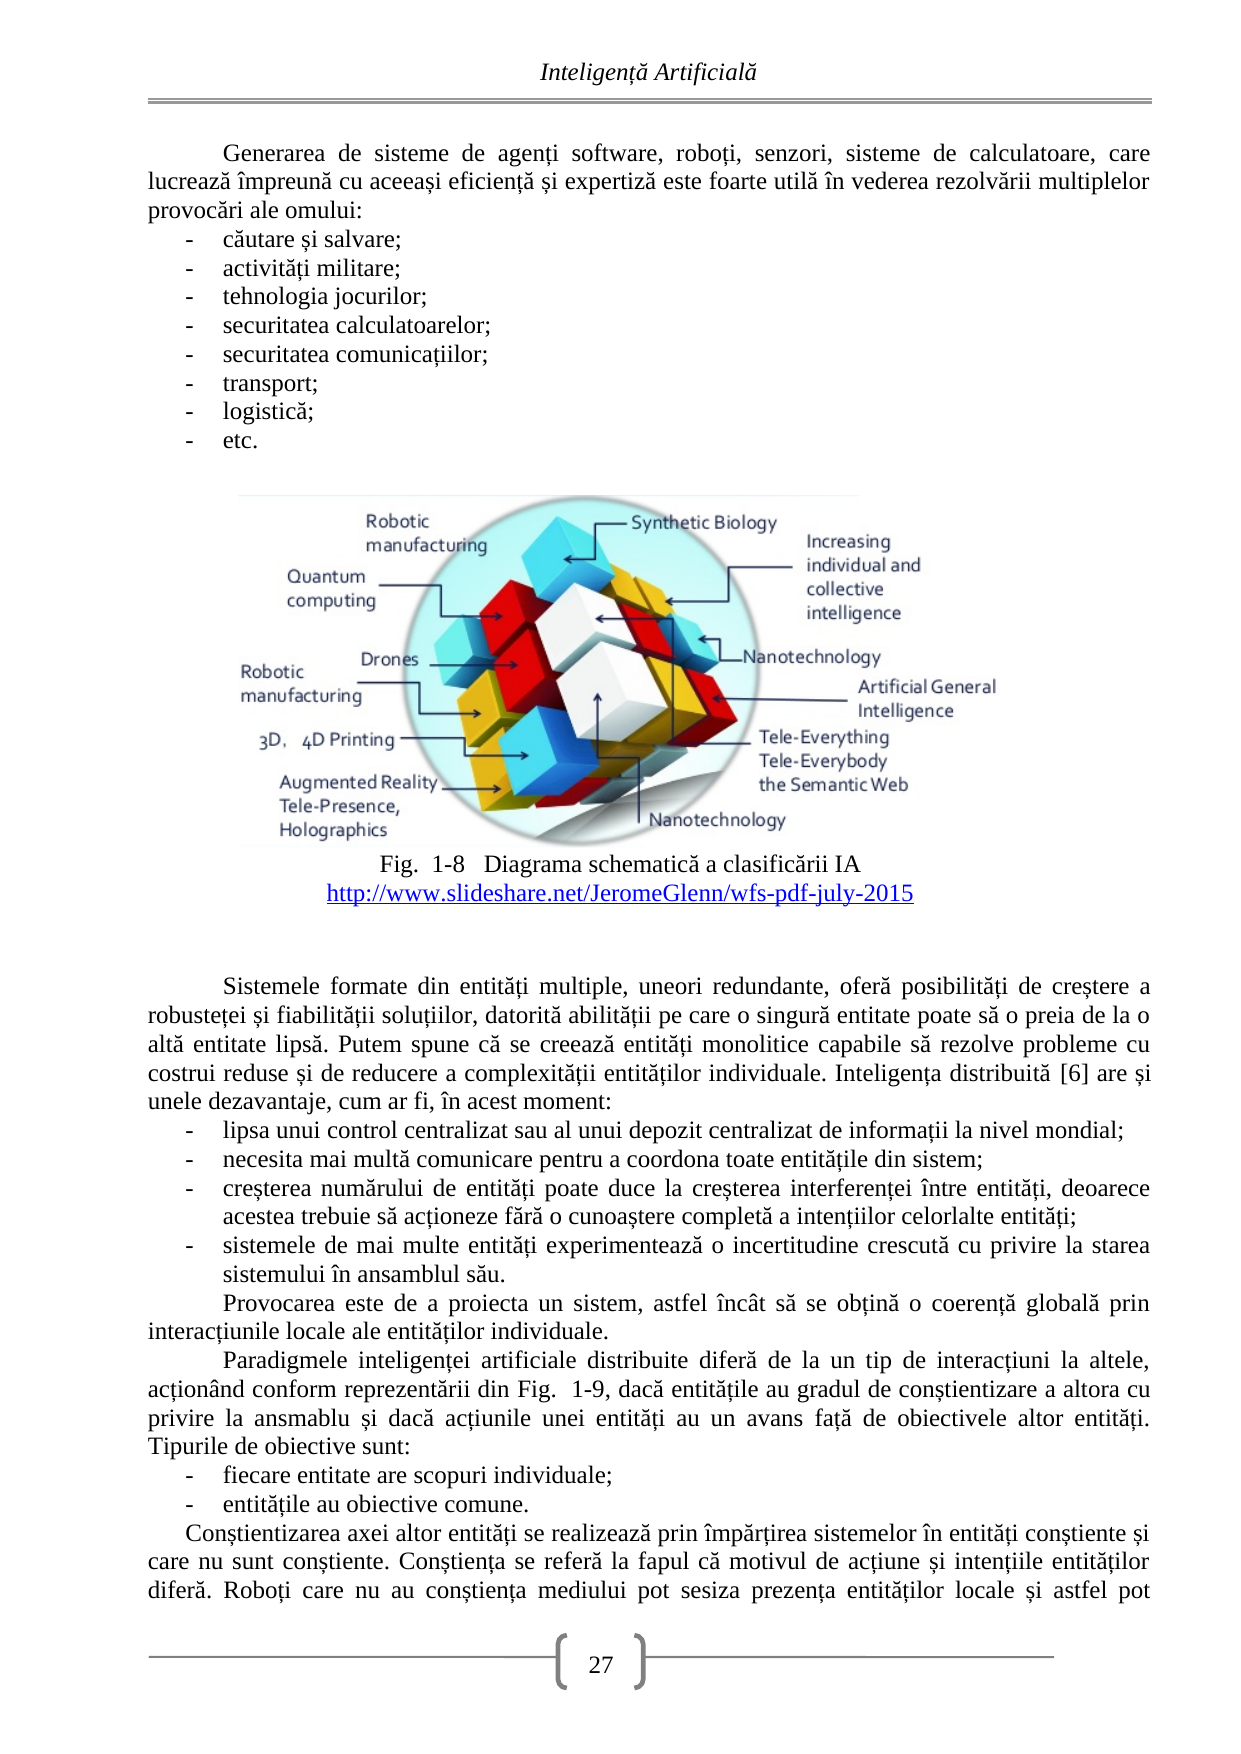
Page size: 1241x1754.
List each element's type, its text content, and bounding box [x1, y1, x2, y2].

list tehnologia jocurilor; [185, 281, 1152, 310]
list activități militare; [185, 253, 1152, 281]
text Sistemele formate din entități multiple, uneori redundante, oferă posibilități de creștere a robusteței și fiabilității soluțiilor, datorită abilității pe care o singură entitate poate să o preia de la o altă entitate lipsă. Putem spune că se creează entități monolitice capabile să rezolve probleme cu costrui reduse și de reducere a complexității entităților individuale. Inteligența distribuită are și unele dezavantaje, cum ar fi, în acest moment: [148, 971, 1152, 1115]
list etc. [185, 425, 1152, 454]
list entitățile au obiective comune. [185, 1489, 1152, 1518]
list securitatea calculatoarelor; [185, 310, 1152, 339]
list necesita mai multă comunicare pentru a coordona toate entitățile din sistem; [185, 1144, 1152, 1173]
list logistică; [185, 396, 1152, 425]
list transport; [185, 368, 1152, 396]
list fiecare entitate are scopuri individuale; [185, 1460, 1152, 1489]
list creșterea numărului de entități poate duce la creșterea interferenței între entități, deoarece acestea trebuie să acționeze fără o cunoaștere completă a intențiilor celorlalte entități; [185, 1173, 1152, 1230]
list securitatea comunicațiilor; [185, 339, 1152, 368]
text Provocarea este de a proiecta un sistem, astfel încât să se obțină o coerență globală prin interacțiunile locale ale entităților individuale. [148, 1288, 1152, 1345]
list lipsa unui control centralizat sau al unui depozit centralizat de informații la nivel mondial; [185, 1115, 1152, 1144]
list sistemele de mai multe entități experimentează o incertitudine crescută cu privire la starea sistemului în ansamblul său. [185, 1230, 1152, 1288]
list căutare și salvare; [185, 224, 1152, 253]
picture [238, 495, 1002, 850]
text Generarea de sisteme de agenți software, roboți, senzori, sisteme de calculatoare, care lucrează împreună cu aceeași eficiență și expertiză este foarte utilă în vederea rezolvării multiplelor provocări ale omului: [148, 138, 1152, 224]
